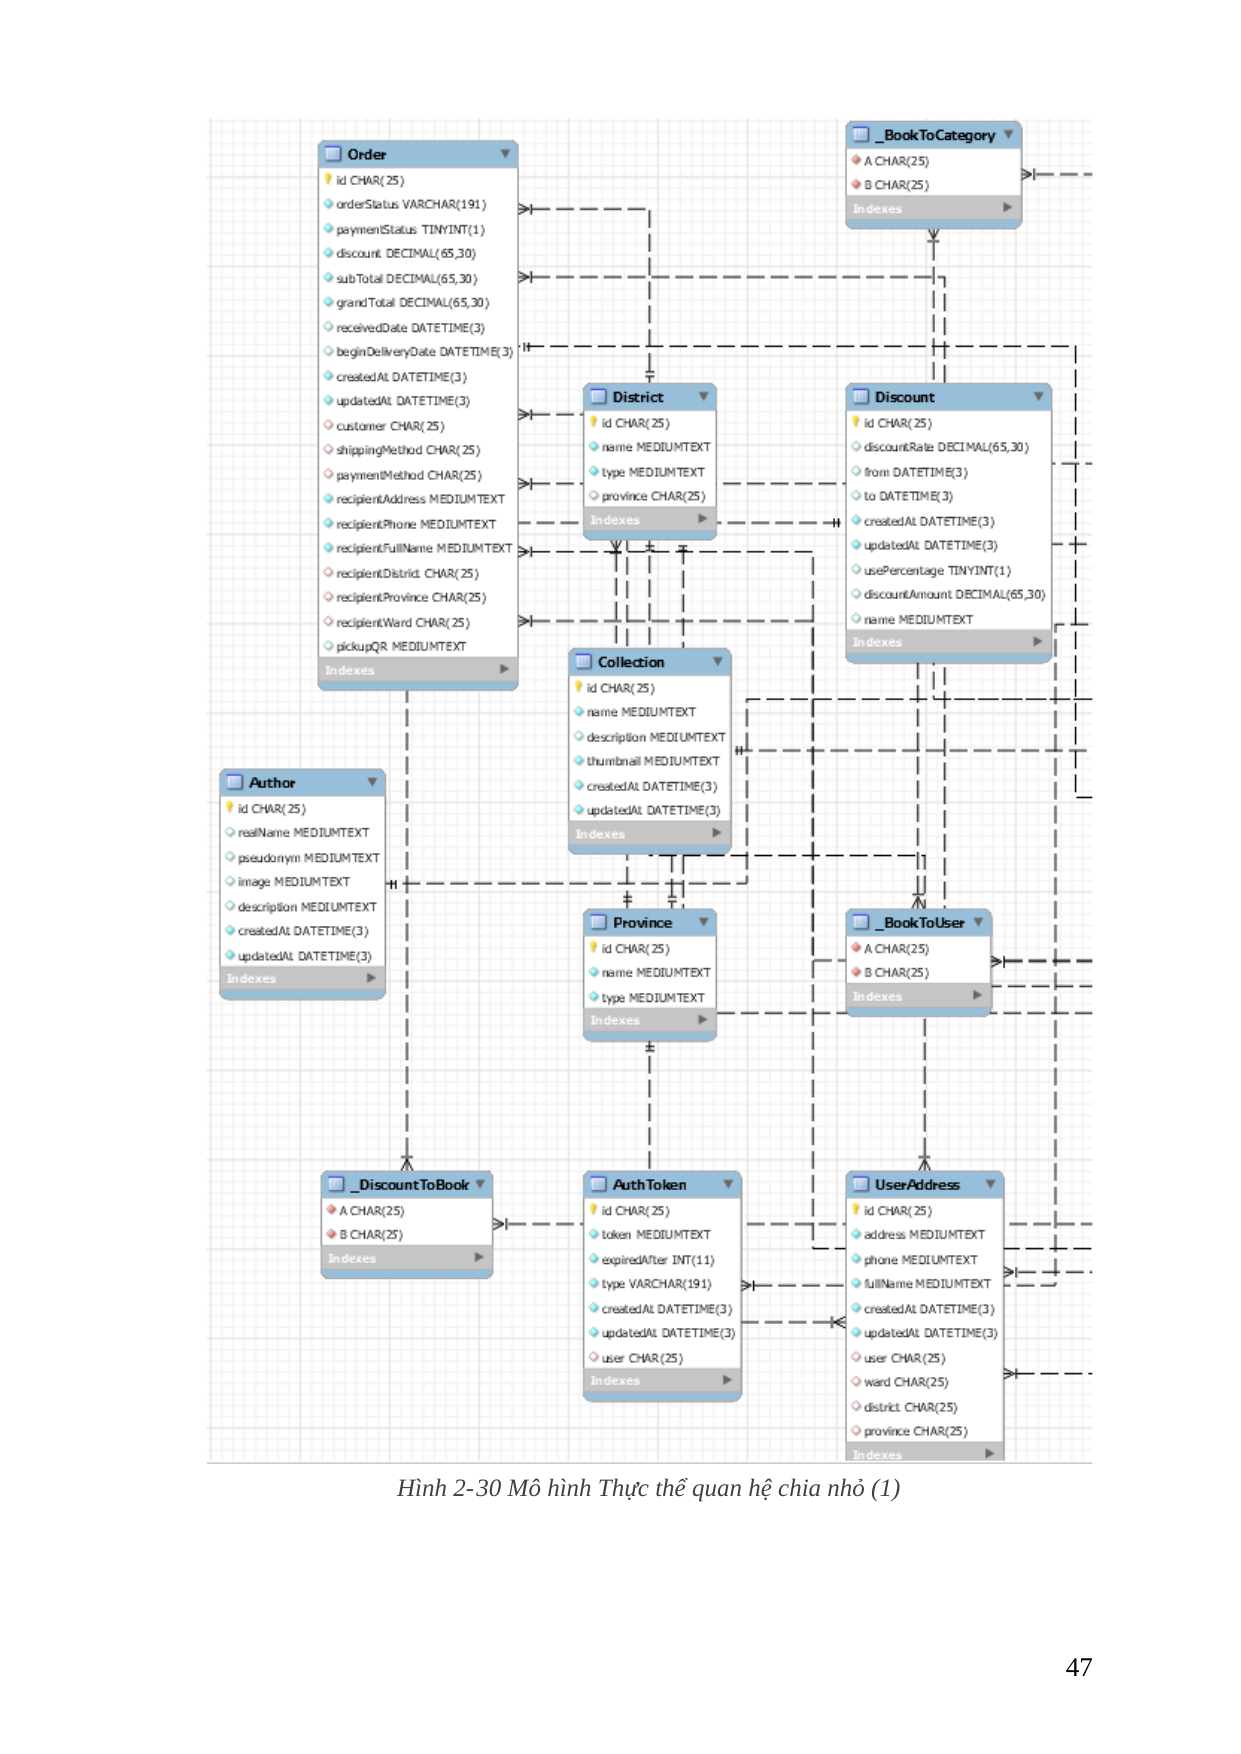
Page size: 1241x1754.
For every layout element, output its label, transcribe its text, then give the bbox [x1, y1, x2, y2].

text Hình 2-30 Mô hình Thực thể quan hệ chia nhỏ (1) [207, 1473, 1092, 1502]
picture [206, 118, 1093, 1464]
